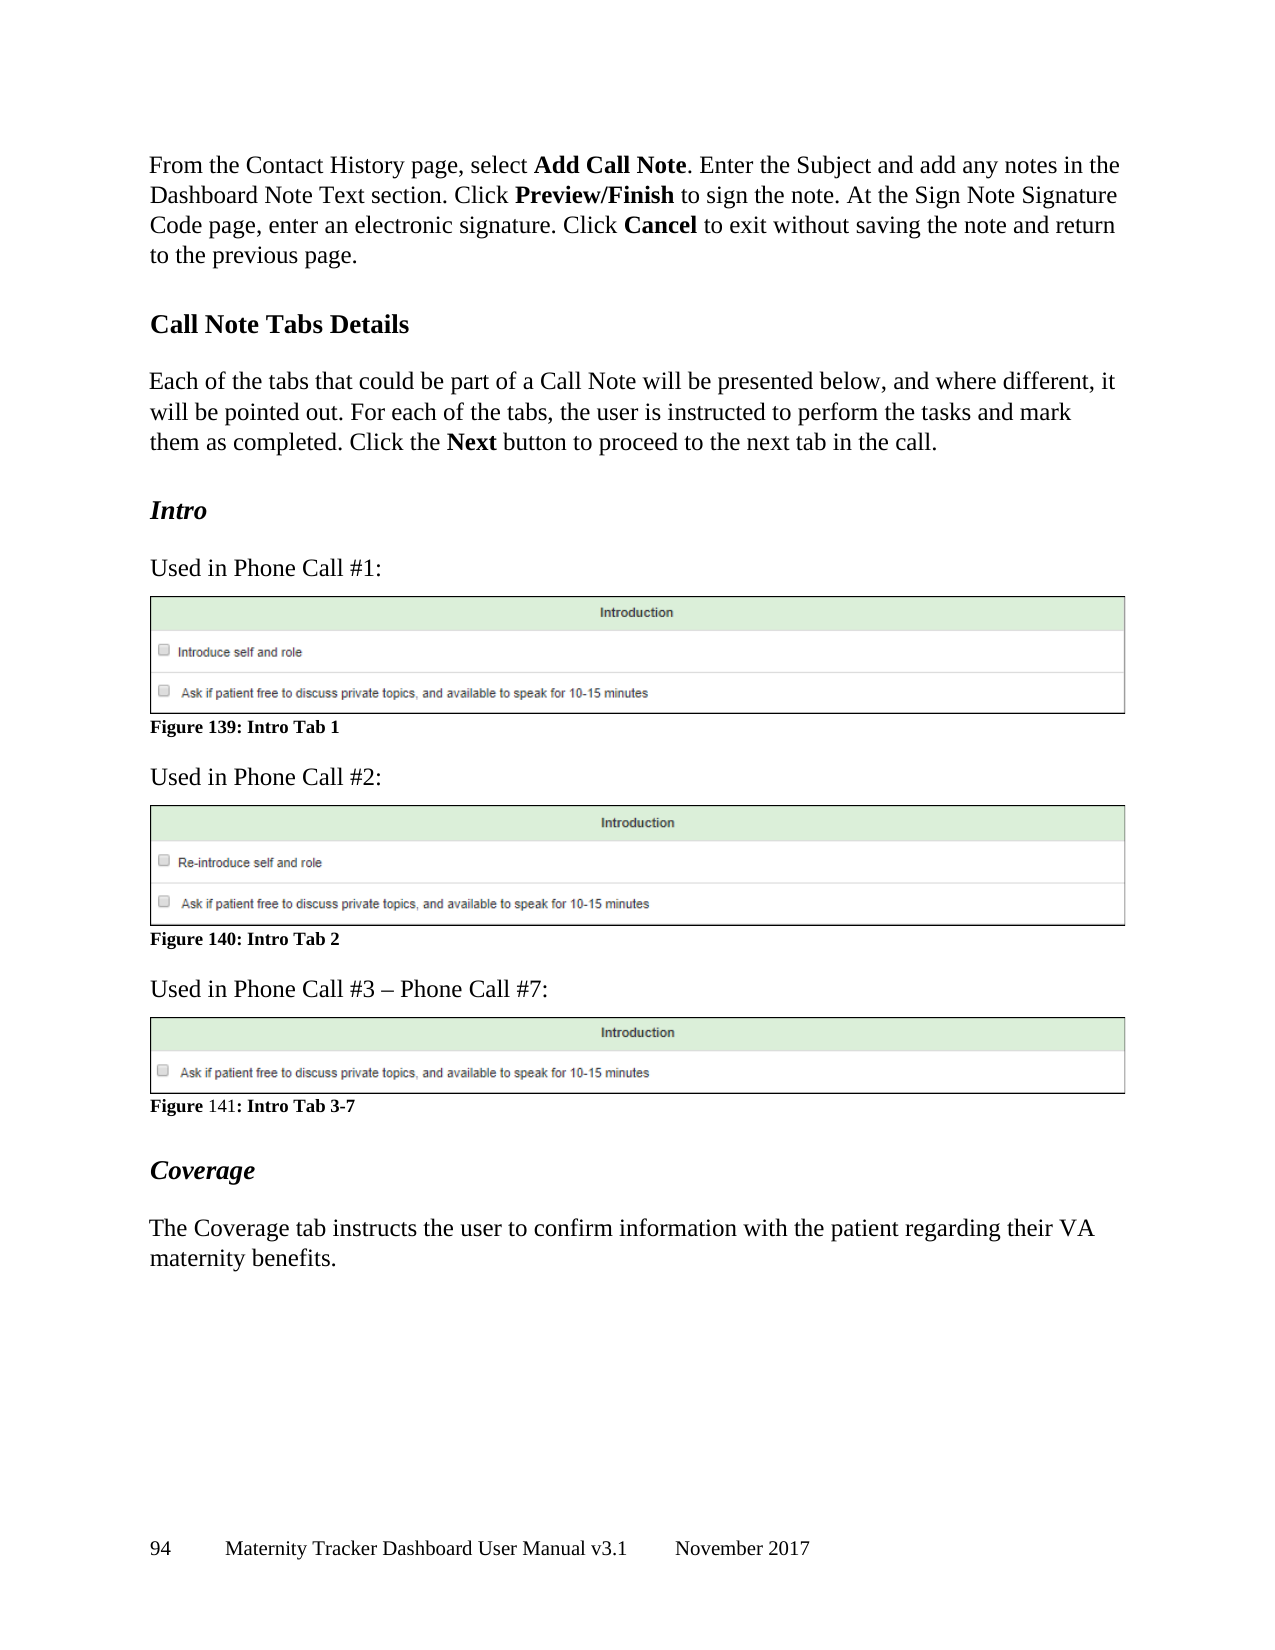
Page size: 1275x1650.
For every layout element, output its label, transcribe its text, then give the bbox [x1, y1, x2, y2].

text Used in Phone Call #1: [150, 553, 1125, 582]
subtitle Intro [150, 494, 1125, 525]
text Each of the tabs that could be part of a Call Note will be presented below, and where different, it will be pointed out. For each of the tabs, the user is instructed to perform the tasks and mark them as completed. Click the Next button to proceed to the next tab in the call. [148, 366, 1125, 455]
subtitle Coverage [150, 1154, 1125, 1185]
text Used in Phone Call #3 – Phone Call #7: [150, 974, 1125, 1003]
text Figure 141: Intro Tab 3-7 [150, 1095, 1125, 1117]
picture [150, 805, 1125, 926]
picture [150, 596, 1125, 714]
picture [150, 1017, 1125, 1094]
text Figure 139: Intro Tab 1 [150, 716, 1125, 737]
text Figure 140: Intro Tab 2 [150, 927, 1125, 949]
subtitle Call Note Tabs Details [150, 308, 1125, 339]
text The Coverage tab instructs the user to confirm information with the patient regarding their VA maternity benefits. [148, 1213, 1125, 1272]
text From the Contact History page, select Add Call Note. Enter the Subject and add any notes in the Dashboard Note Text section. Click Preview/Finish to sign the note. At the Sign Note Signature Code page, enter an electronic signature. Click Cancel to exit without saving the note and return to the previous page. [148, 150, 1125, 269]
text Used in Phone Call #2: [150, 762, 1125, 791]
